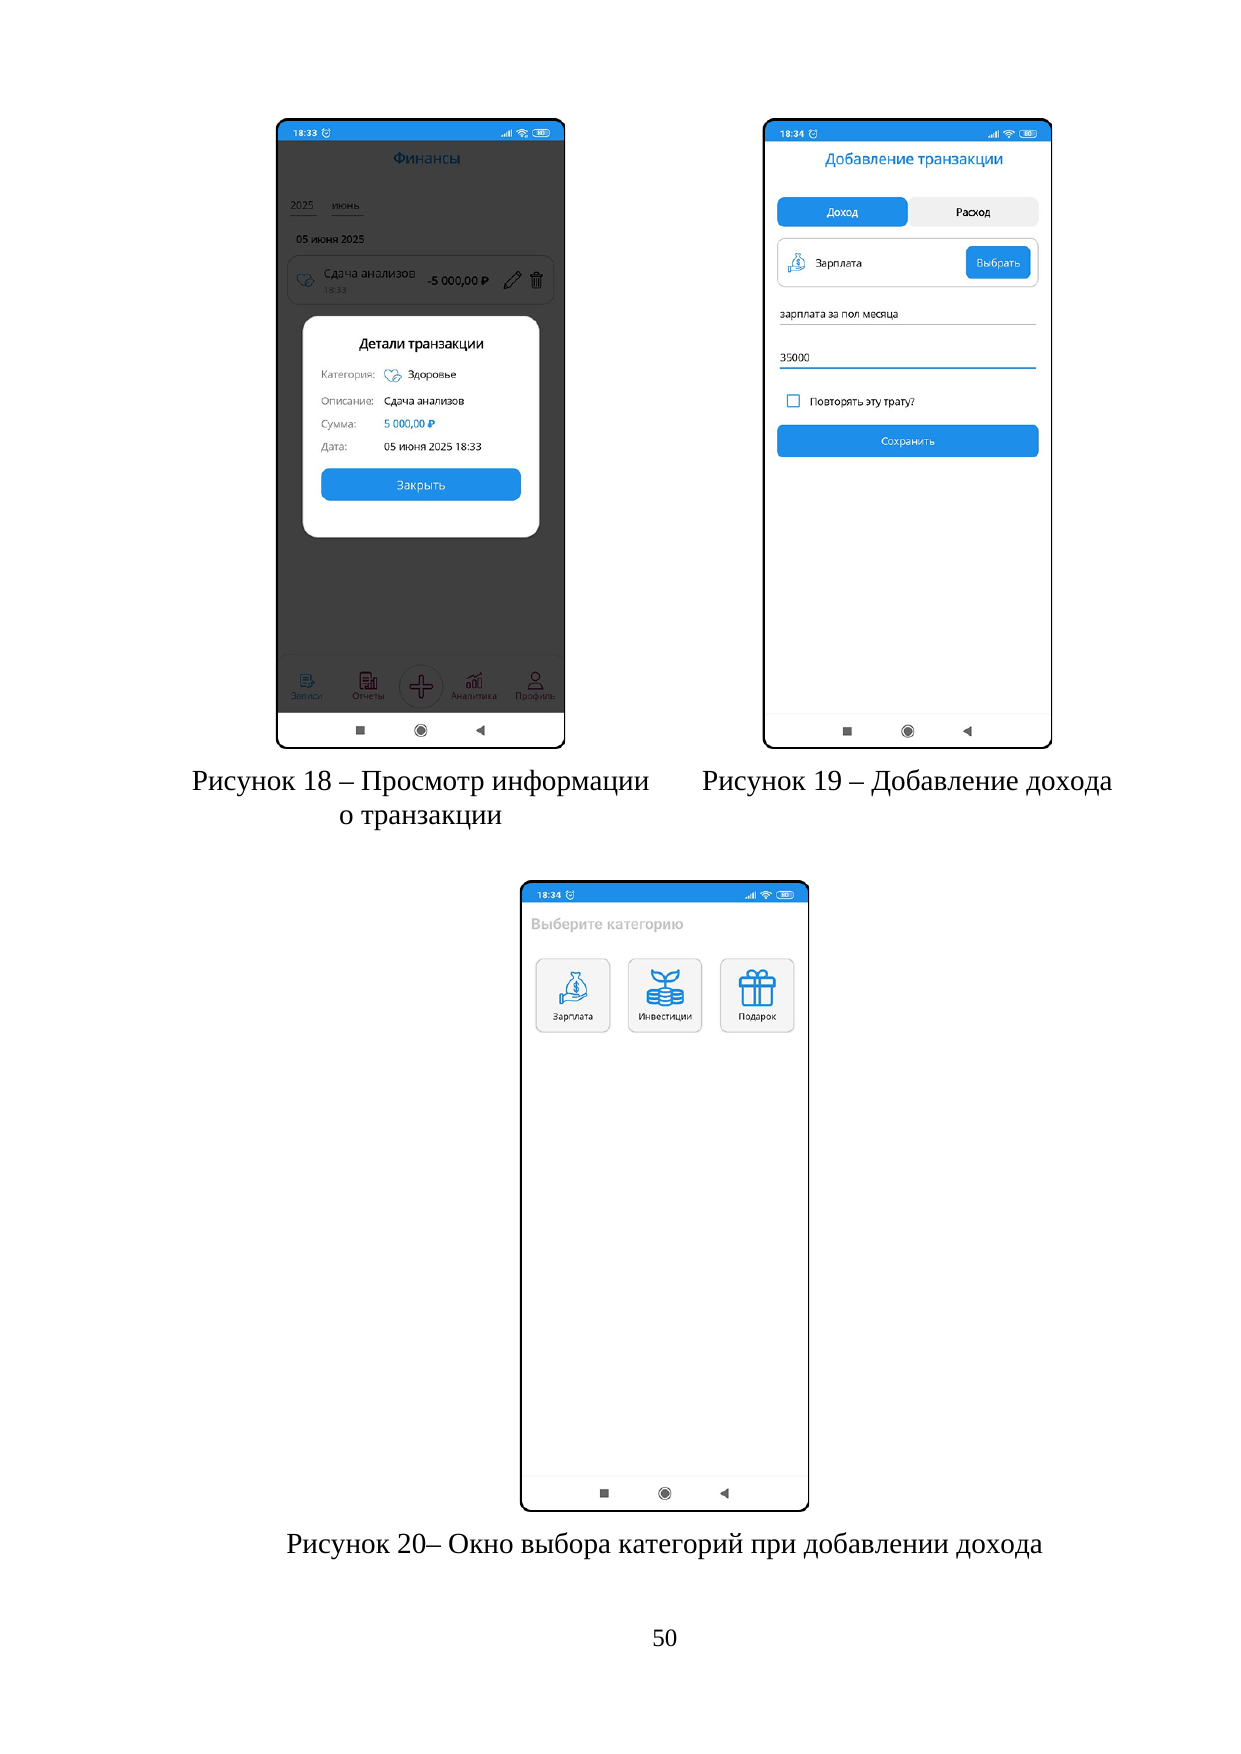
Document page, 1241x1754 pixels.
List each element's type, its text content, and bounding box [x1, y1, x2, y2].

picture [519, 880, 810, 1512]
picture [762, 118, 1053, 749]
picture [275, 118, 566, 749]
list Рисунок 20– Окно выбора категорий при добавлении дохода [177, 1526, 1152, 1559]
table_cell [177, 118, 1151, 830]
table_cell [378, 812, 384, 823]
